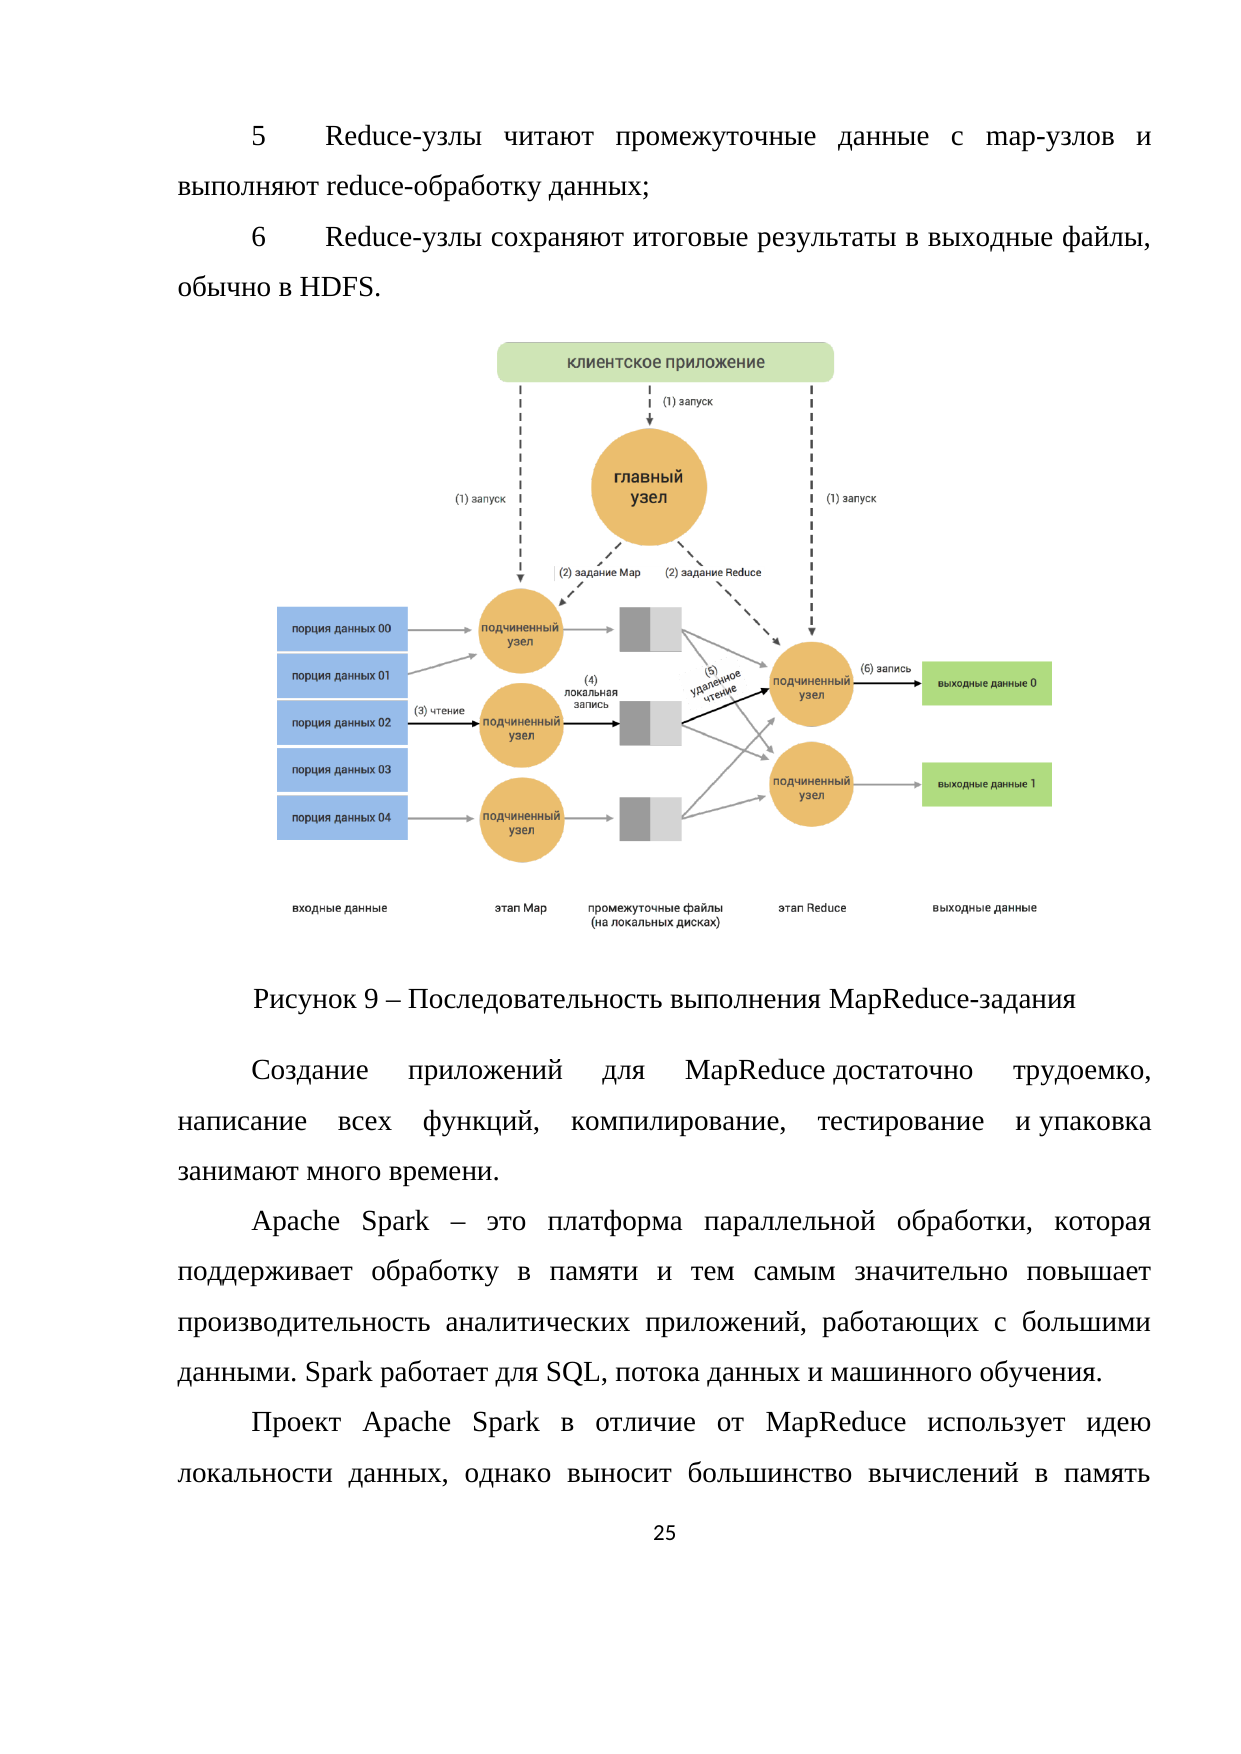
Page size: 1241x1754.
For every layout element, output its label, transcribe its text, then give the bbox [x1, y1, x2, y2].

text Создание приложений для MapReduce достаточно трудоемко, написание всех функций, компилирование, тестирование и упаковка занимают много времени. [177, 1052, 1152, 1186]
text Рисунок 9 – Последовательность выполнения MapReduce-задания [177, 981, 1152, 1015]
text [177, 1404, 1152, 1488]
list Reduce-узлы читают промежуточные данные с map-узлов и выполняют reduce-обработку данных; [177, 118, 1152, 202]
text Apache Spark – это платформа параллельной обработки, которая поддерживает обработку в памяти и тем самым значительно повышает производительность аналитических приложений, работающих с большими данными. Spark работает для SQL, потока данных и машинного обучения. [177, 1203, 1152, 1388]
picture [277, 319, 1052, 968]
list Reduce-узлы сохраняют итоговые результаты в выходные файлы, обычно в HDFS. [177, 219, 1152, 303]
